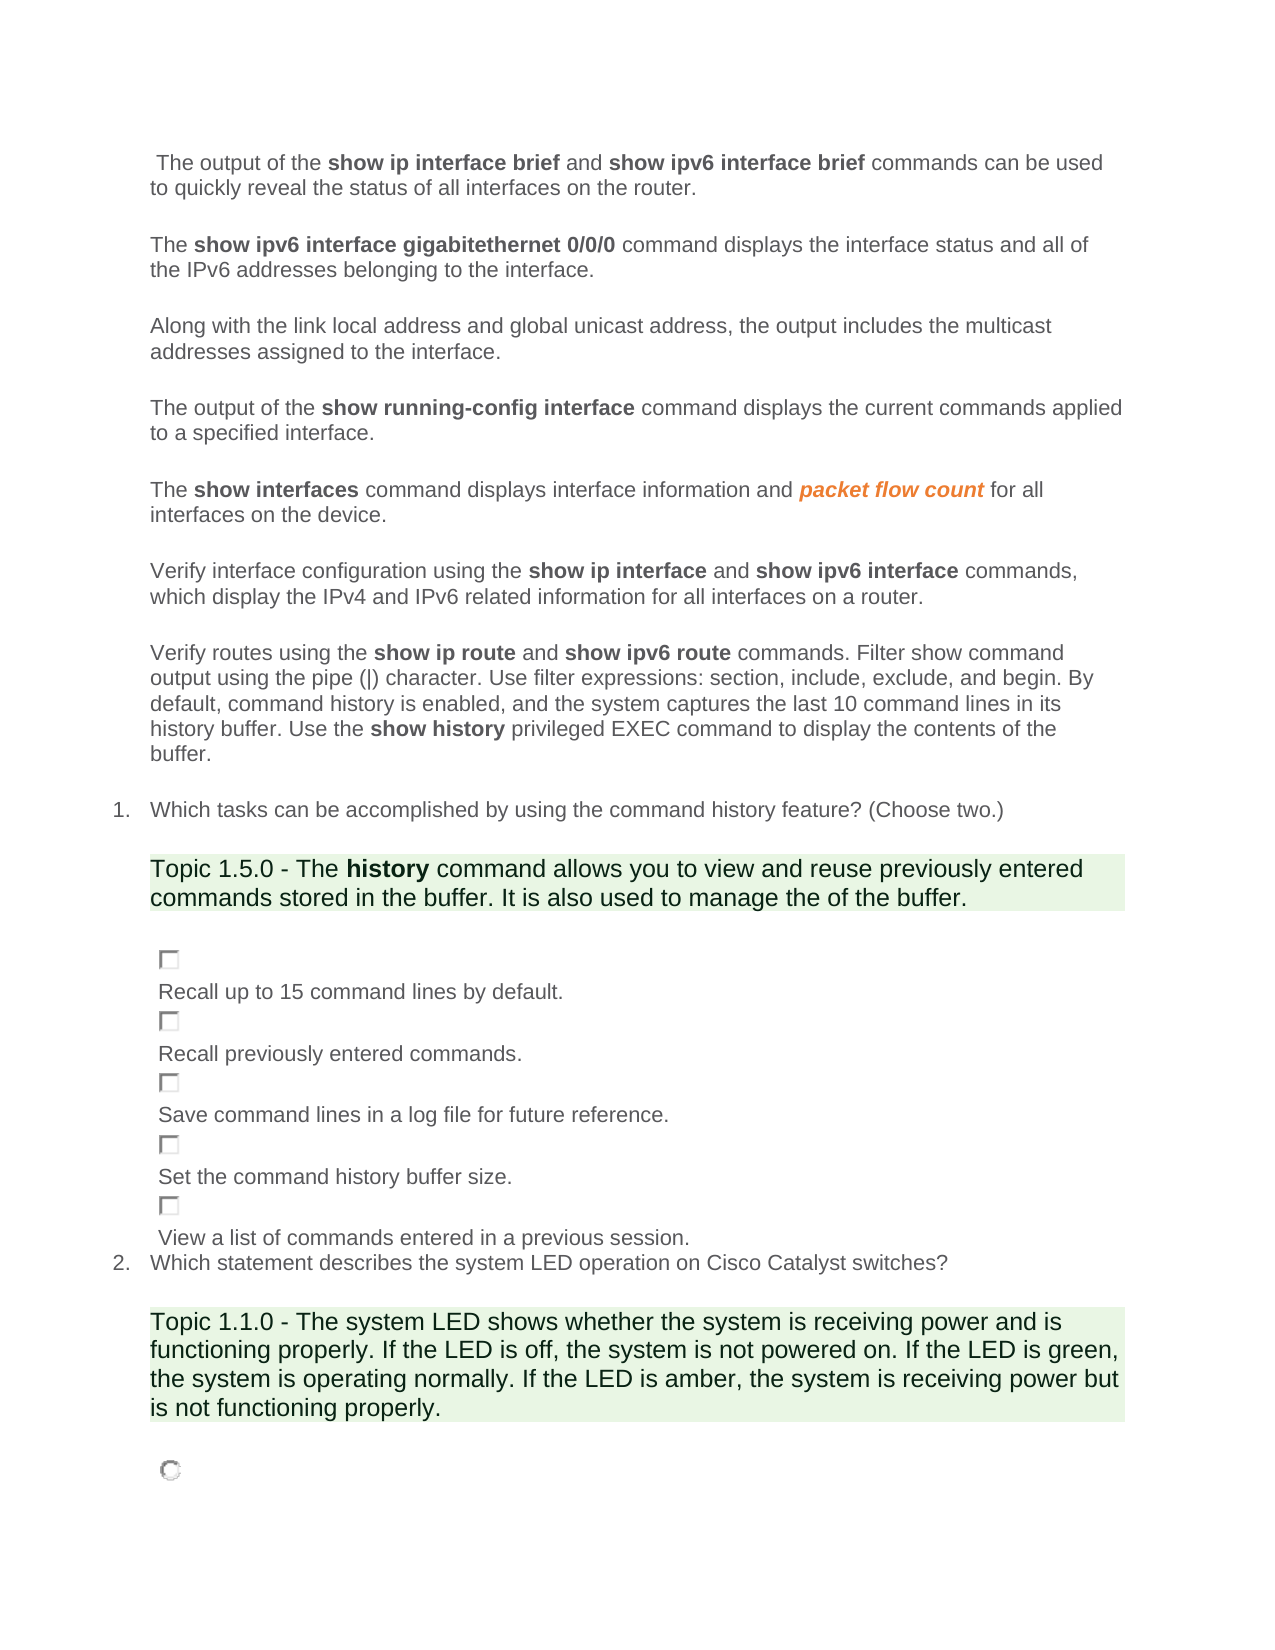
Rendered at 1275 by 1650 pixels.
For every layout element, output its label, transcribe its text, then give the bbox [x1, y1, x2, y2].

text The show ipv6 interface gigabitethernet 0/0/0 command displays the interface status and all of the IPv6 addresses belonging to the interface. [150, 232, 1125, 282]
text Along with the link local address and global unicast address, the output includes the multicast addresses assigned to the interface. [150, 313, 1125, 364]
text Topic 1.5.0 - The history command allows you to view and reuse previously entered commands stored in the buffer. It is also used to manage the of the buffer. [150, 854, 1125, 911]
text Verify interface configuration using the show ip interface and show ipv6 interface commands, which display the IPv4 and IPv6 related information for all interfaces on a router. [150, 558, 1125, 609]
text Topic 1.1.0 - The system LED shows whether the system is receiving power and is functioning properly. If the LED is off, the system is not powered on. If the LED is green, the system is operating normally. If the LED is amber, the system is receiving power but is not functioning properly. [150, 1307, 1125, 1422]
list Which statement describes the system LED operation on Cisco Catalyst switches? [112, 1250, 1125, 1276]
text The output of the show ip interface brief and show ipv6 interface brief commands can be used to quickly reveal the status of all interfaces on the router. [150, 150, 1125, 200]
text Recall previously entered commands. [158, 1040, 1125, 1066]
text The show interfaces command displays interface information and packet flow count for all interfaces on the device. [150, 477, 1125, 527]
text Set the command history buffer size. [158, 1163, 1125, 1189]
text Recall up to 15 command lines by default. [158, 979, 1125, 1004]
list Which tasks can be accomplished by using the command history feature? (Choose two.) [112, 797, 1125, 822]
text View a list of commands entered in a previous session. [158, 1225, 1125, 1250]
text The output of the show running-config interface command displays the current commands applied to a specified interface. [150, 395, 1125, 445]
text Verify routes using the show ip route and show ipv6 route commands. Filter show command output using the pipe (|) character. Use filter expressions: section, include, exclude, and begin. By default, command history is enabled, and the system captures the last 10 command lines in its history buffer. Use the show history privileged EXEC command to display the contents of the buffer. [150, 640, 1125, 766]
text Save command lines in a log file for future reference. [158, 1102, 1125, 1127]
